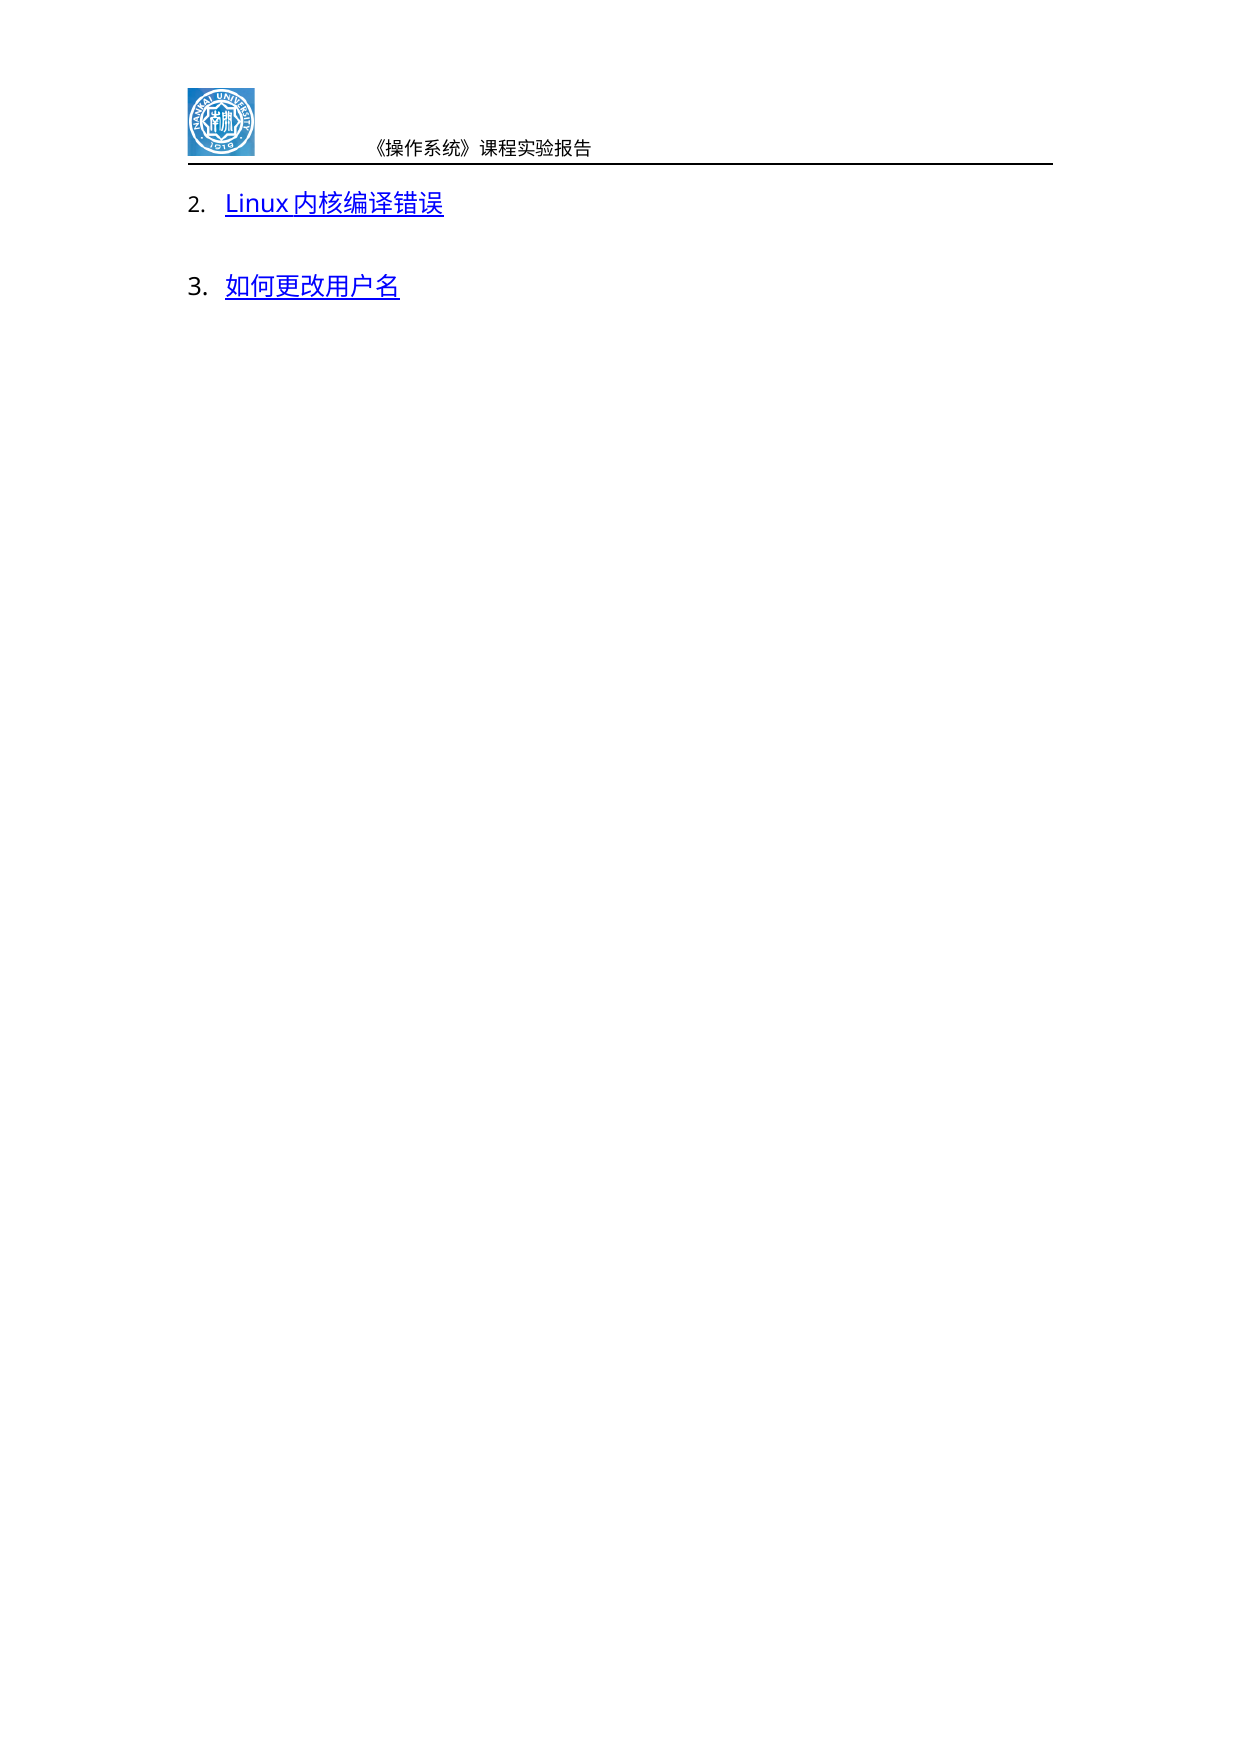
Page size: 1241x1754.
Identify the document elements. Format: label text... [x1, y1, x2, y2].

list 如何更改用户名 [187, 252, 1053, 317]
list Linux内核编译错误 [187, 169, 1053, 234]
picture [187, 88, 255, 156]
